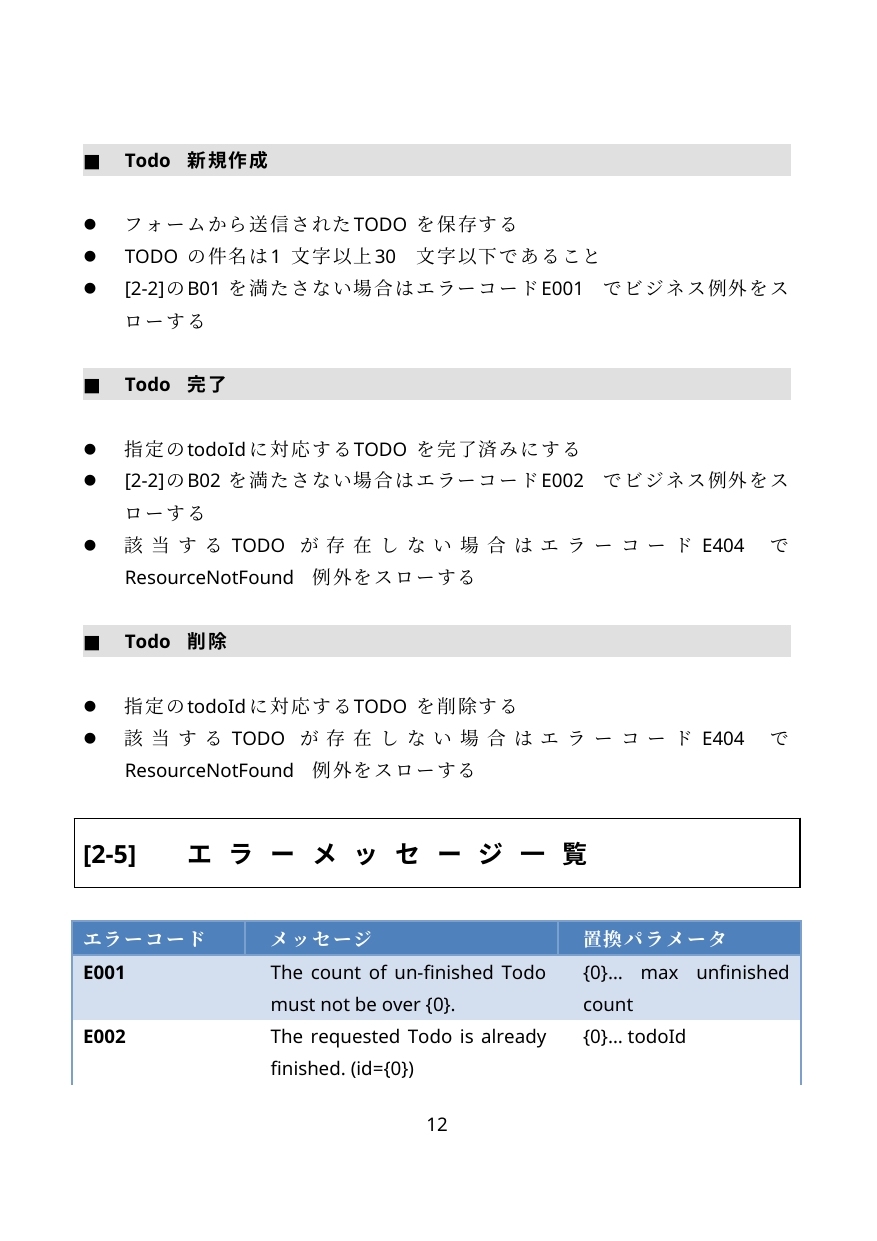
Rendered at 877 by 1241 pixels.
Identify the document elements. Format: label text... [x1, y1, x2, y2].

subtitle エラーメッセージ一覧 [75, 819, 799, 887]
table_cell The requested Todo is already finished. (id={0}) [245, 1020, 558, 1084]
table_cell E001 [73, 956, 245, 1020]
subtitle Todo完了 [83, 368, 791, 400]
table_cell The count of un-finished Todo must not be over {0}. [245, 956, 558, 1020]
list [2-2]のB01を満たさない場合はエラーコードE001でビジネス例外をスローする [83, 272, 791, 336]
list [2-2]のB02を満たさない場合はエラーコードE002でビジネス例外をスローする [83, 464, 791, 529]
table_cell {0}… max unfinished count [558, 956, 800, 1020]
list 指定のtodoIdに対応するTODOを完了済みにする [83, 432, 791, 464]
table_header 置換パラメータ [559, 922, 800, 954]
list 該当するTODOが存在しない場合はエラーコードE404でResourceNotFound例外をスローする [83, 721, 791, 785]
list フォームから送信されたTODOを保存する [83, 208, 791, 240]
table_cell E002 [73, 1020, 245, 1084]
list TODOの件名は1文字以上30文字以下であること [83, 240, 791, 272]
table_header エラーコード [73, 922, 244, 954]
subtitle Todo削除 [83, 625, 791, 657]
list 指定のtodoIdに対応するTODOを削除する [83, 689, 791, 721]
table_cell {0}… todoId [558, 1020, 800, 1084]
subtitle Todo新規作成 [83, 144, 791, 176]
list 該当するTODOが存在しない場合はエラーコードE404でResourceNotFound例外をスローする [83, 529, 791, 593]
table_header メッセージ [246, 922, 557, 954]
